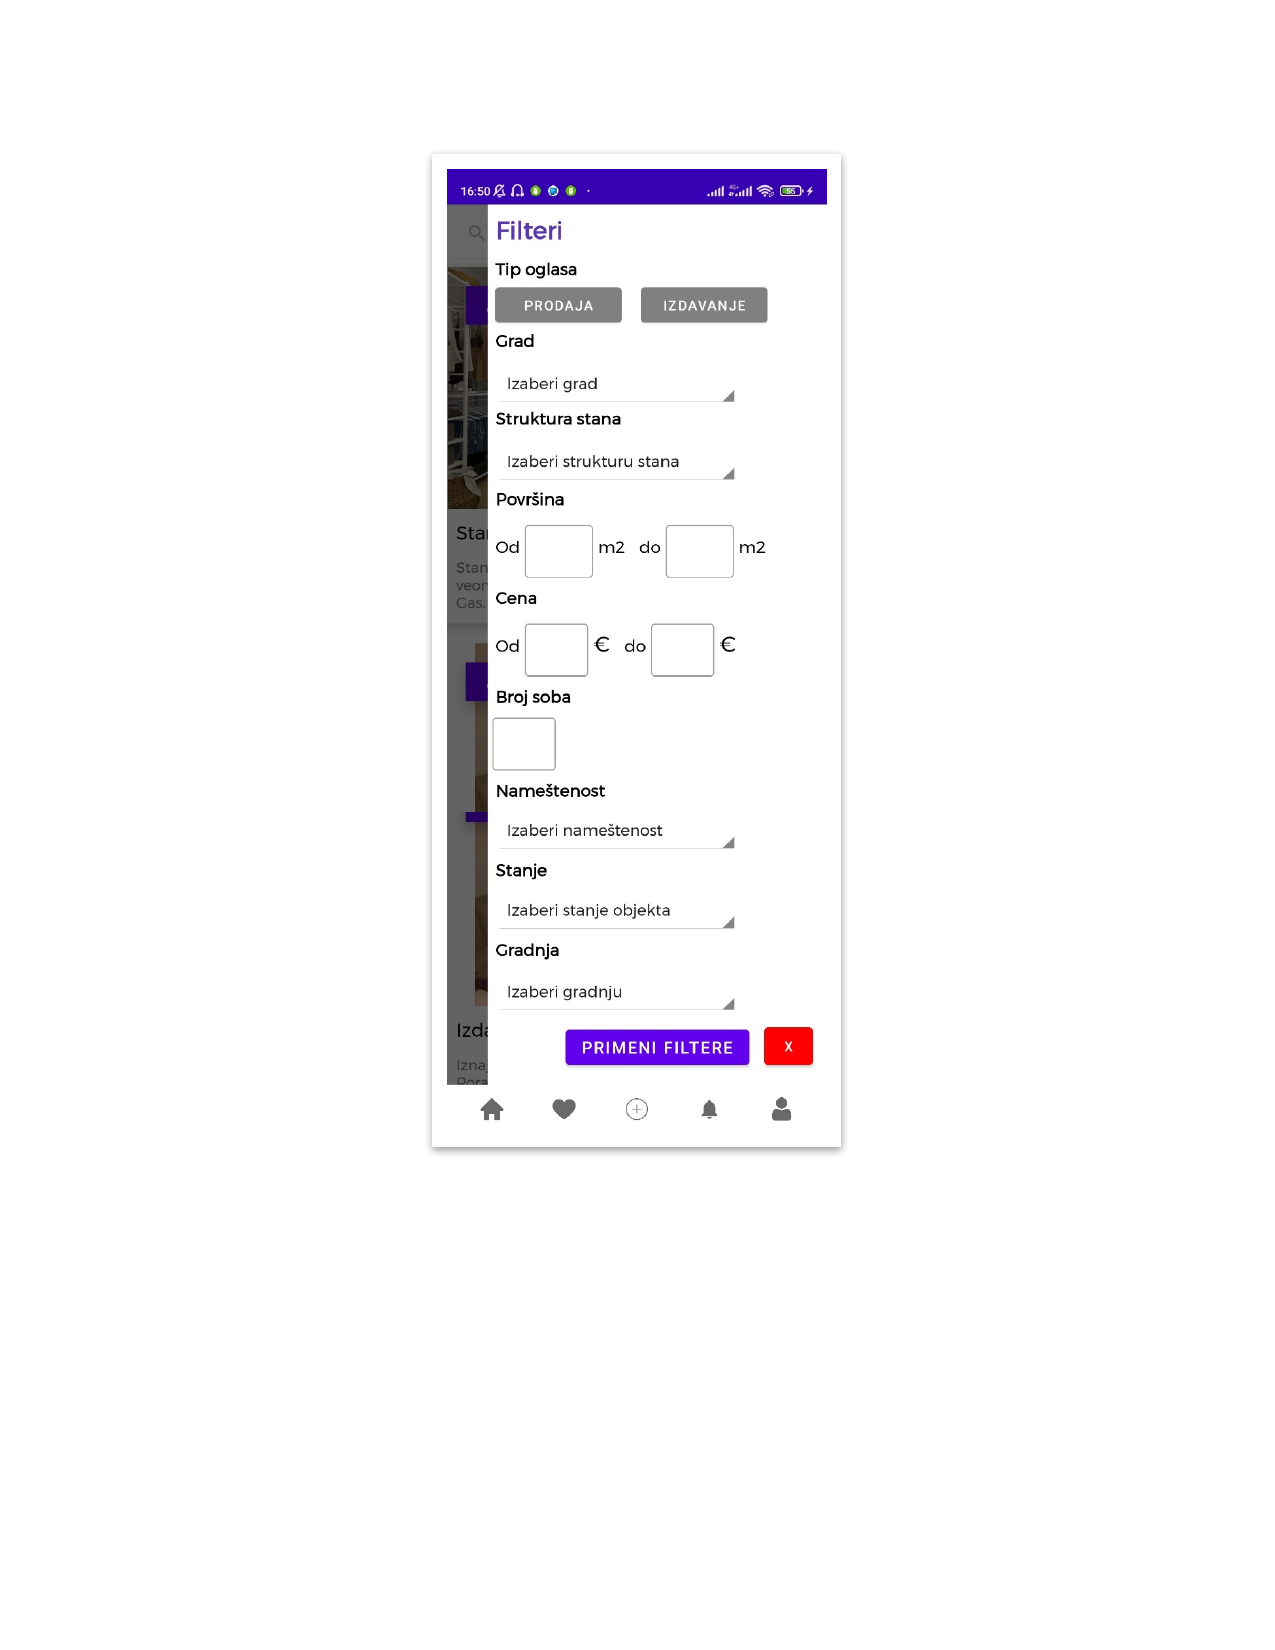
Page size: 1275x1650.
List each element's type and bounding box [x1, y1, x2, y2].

picture [447, 169, 827, 1133]
